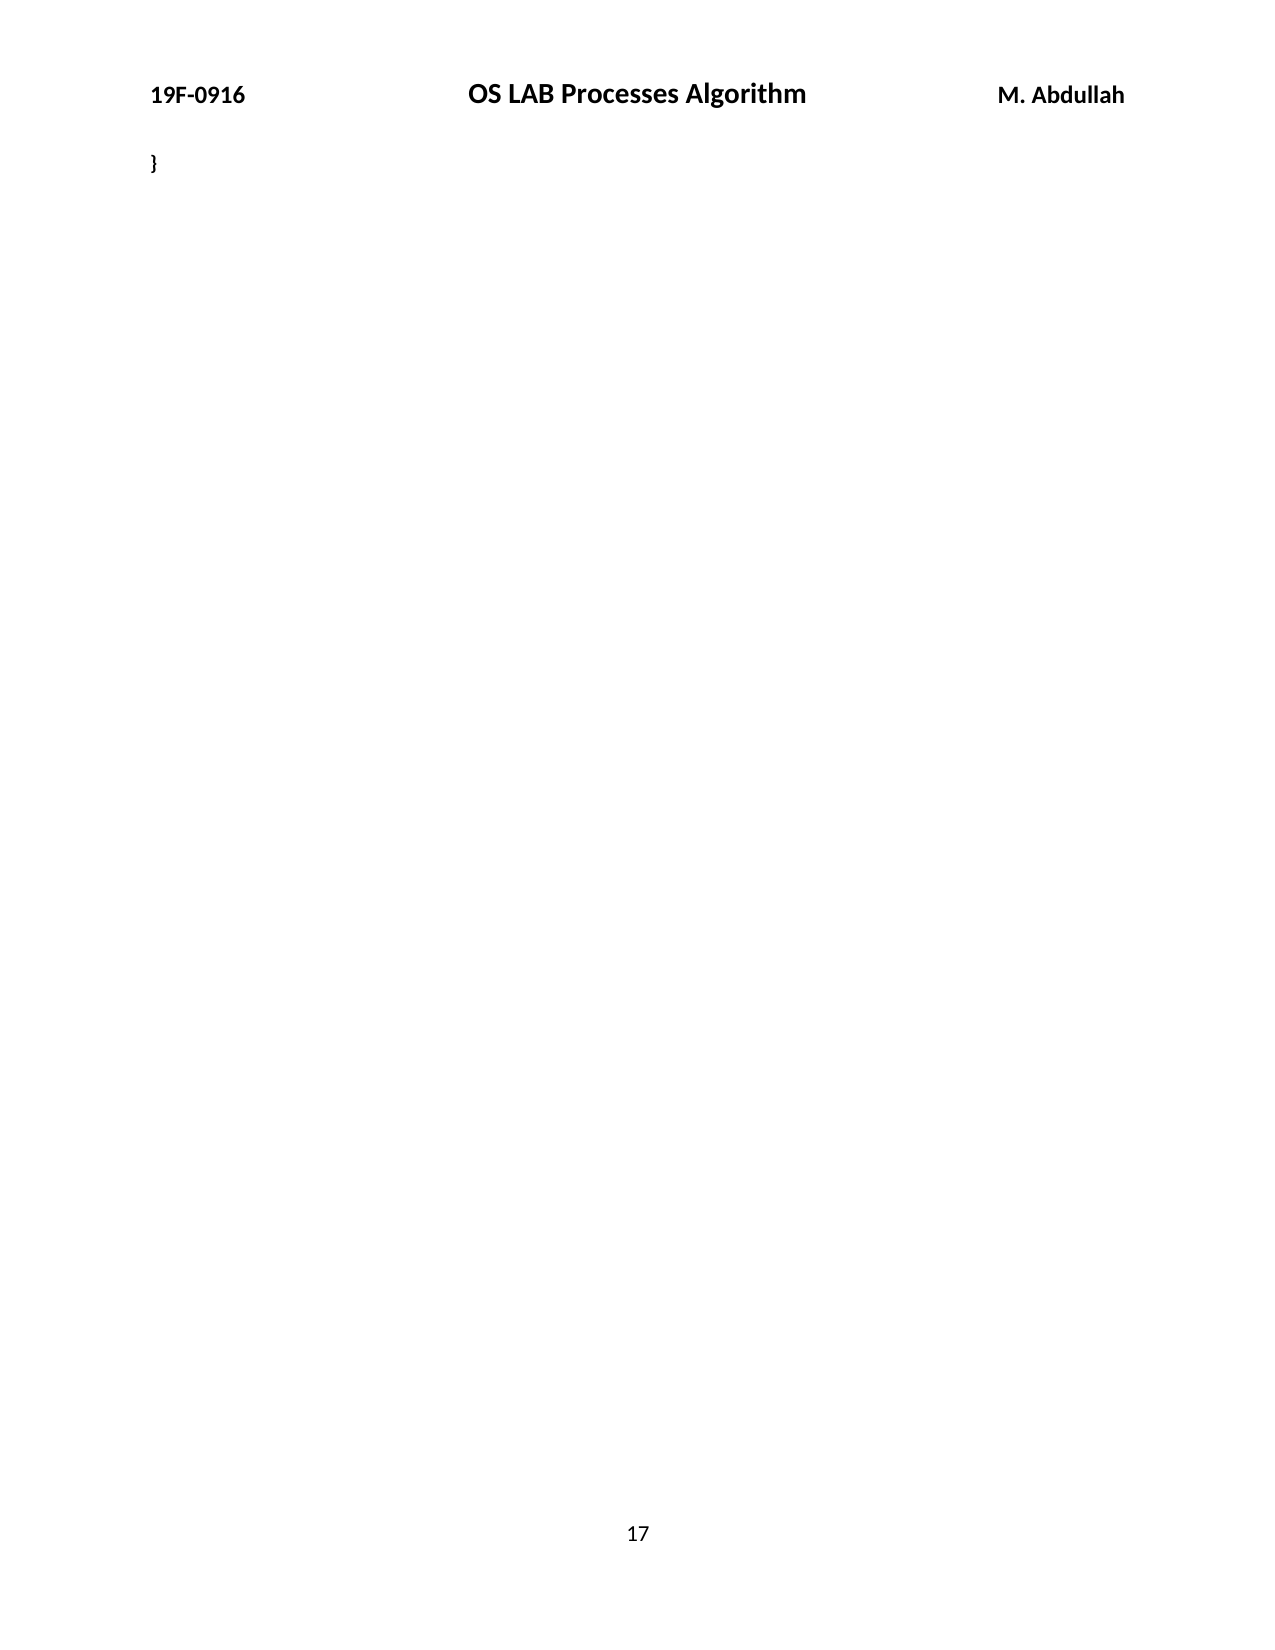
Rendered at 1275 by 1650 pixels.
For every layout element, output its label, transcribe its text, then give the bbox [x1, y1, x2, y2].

text } [150, 150, 1125, 175]
